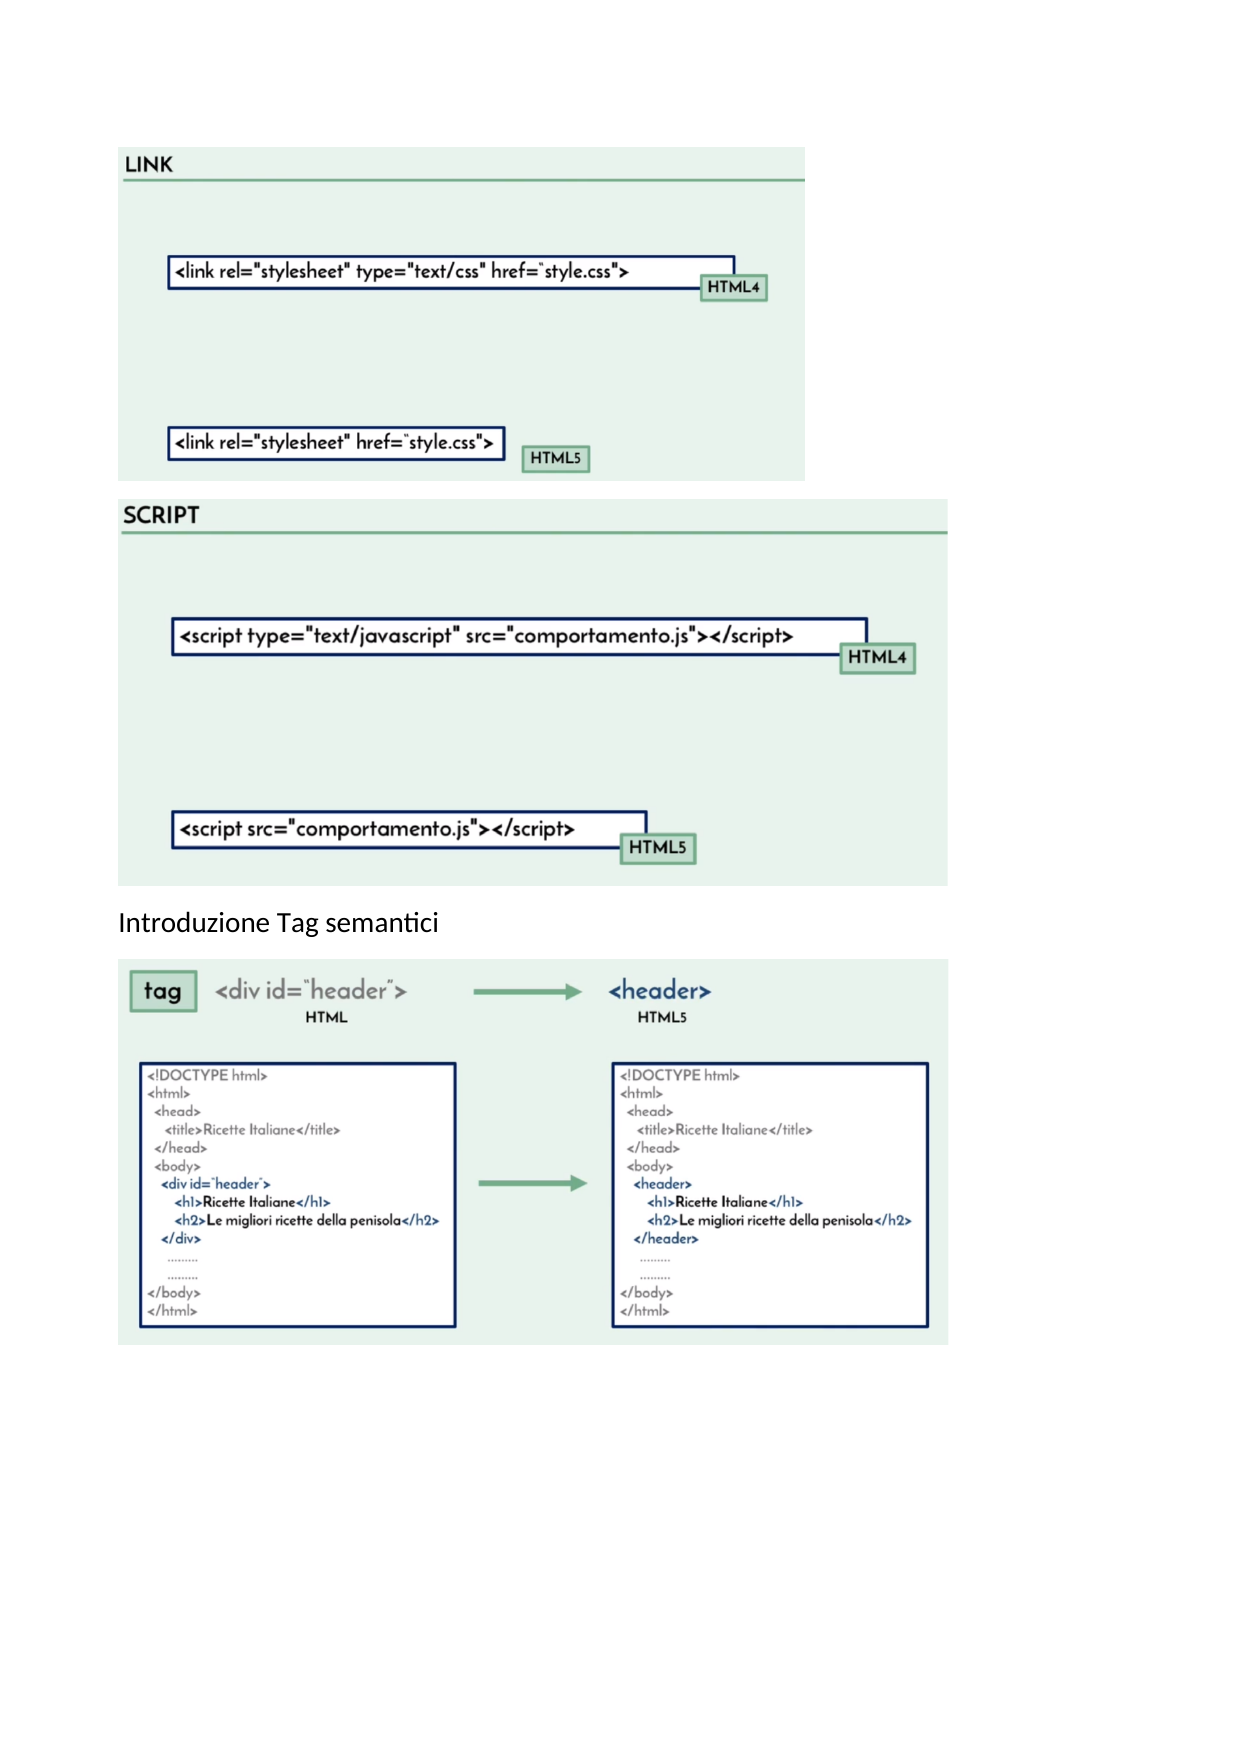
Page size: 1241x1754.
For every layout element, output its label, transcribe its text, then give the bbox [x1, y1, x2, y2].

picture [118, 147, 805, 481]
picture [118, 499, 948, 886]
picture [118, 959, 949, 1345]
text Introduzione Tag semantici [118, 904, 1122, 939]
